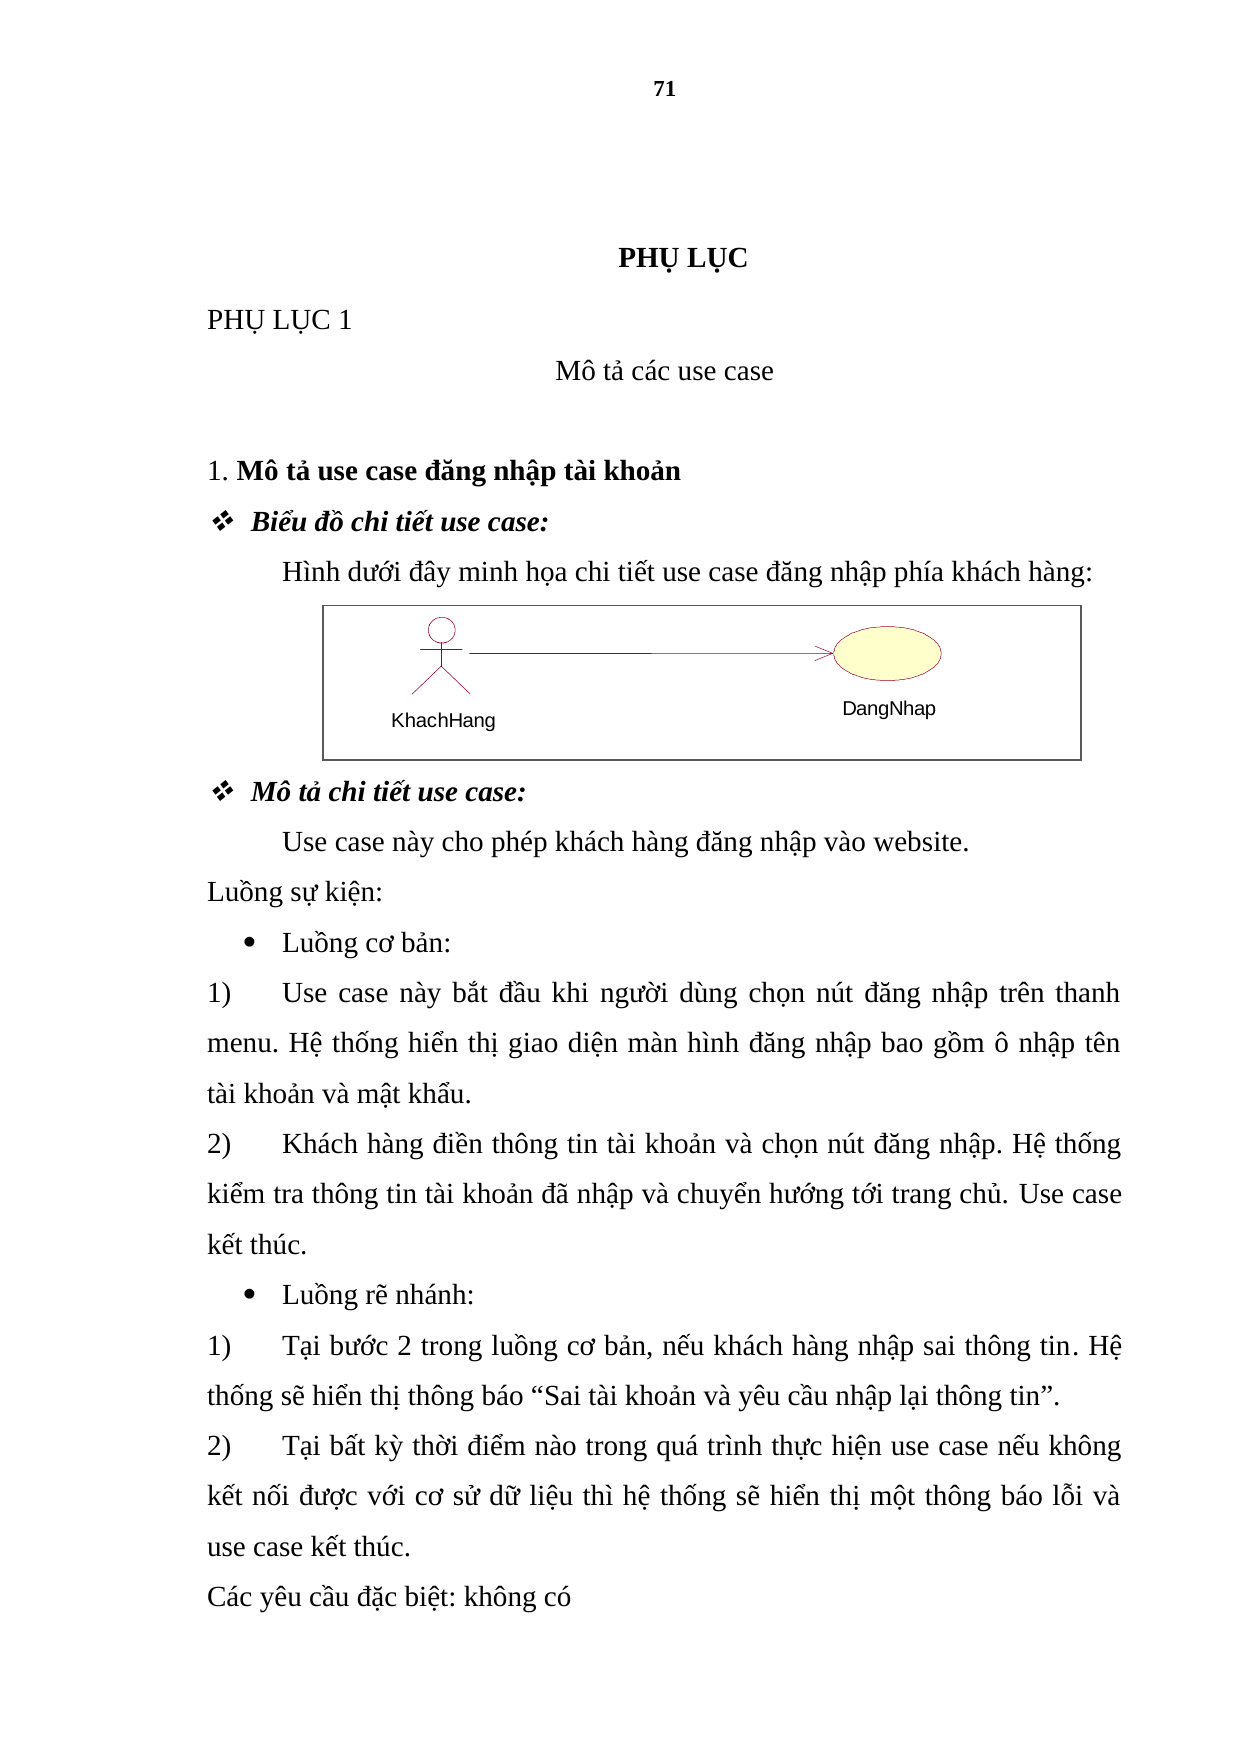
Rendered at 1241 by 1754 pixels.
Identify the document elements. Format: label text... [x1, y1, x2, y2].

list Use case này bắt đầu khi người dùng chọn nút đăng nhập trên thanh menu. Hệ thống hiển thị giao diện màn hình đăng nhập bao gồm ô nhập tên tài khoản và mật khẩu. [207, 975, 1122, 1109]
text Luồng sự kiện: [207, 874, 1122, 908]
list Mô tả chi tiết use case: [207, 774, 1122, 807]
list Tại bất kỳ thời điểm nào trong quá trình thực hiện use case nếu không kết nối được với cơ sử dữ liệu thì hệ thống sẽ hiển thị một thông báo lỗi và use case kết thúc. [207, 1428, 1122, 1562]
list Mô tả use case đăng nhập tài khoản [207, 453, 1122, 487]
list Biểu đồ chi tiết use case: [207, 504, 1122, 537]
text Use case này cho phép khách hàng đăng nhập vào website. [207, 824, 1122, 858]
text Các yêu cầu đặc biệt: không có [207, 1579, 1122, 1613]
list Hình dưới đây minh họa chi tiết use case đăng nhập phía khách hàng: [282, 554, 1122, 588]
list Luồng rẽ nhánh: [244, 1277, 1122, 1311]
list Tại bước 2 trong luồng cơ bản, nếu khách hàng nhập sai thông tin. Hệ thống sẽ hiển thị thông báo “Sai tài khoản và yêu cầu nhập lại thông tin”. [207, 1328, 1122, 1411]
list Khách hàng điền thông tin tài khoản và chọn nút đăng nhập. Hệ thống kiểm tra thông tin tài khoản đã nhập và chuyển hướng tới trang chủ. Use case kết thúc. [207, 1126, 1122, 1260]
subtitle PHỤ LỤC [244, 240, 1122, 273]
text PHỤ LỤC 1 [207, 302, 1122, 336]
text Mô tả các use case [207, 353, 1122, 386]
list Luồng cơ bản: [244, 925, 1122, 958]
